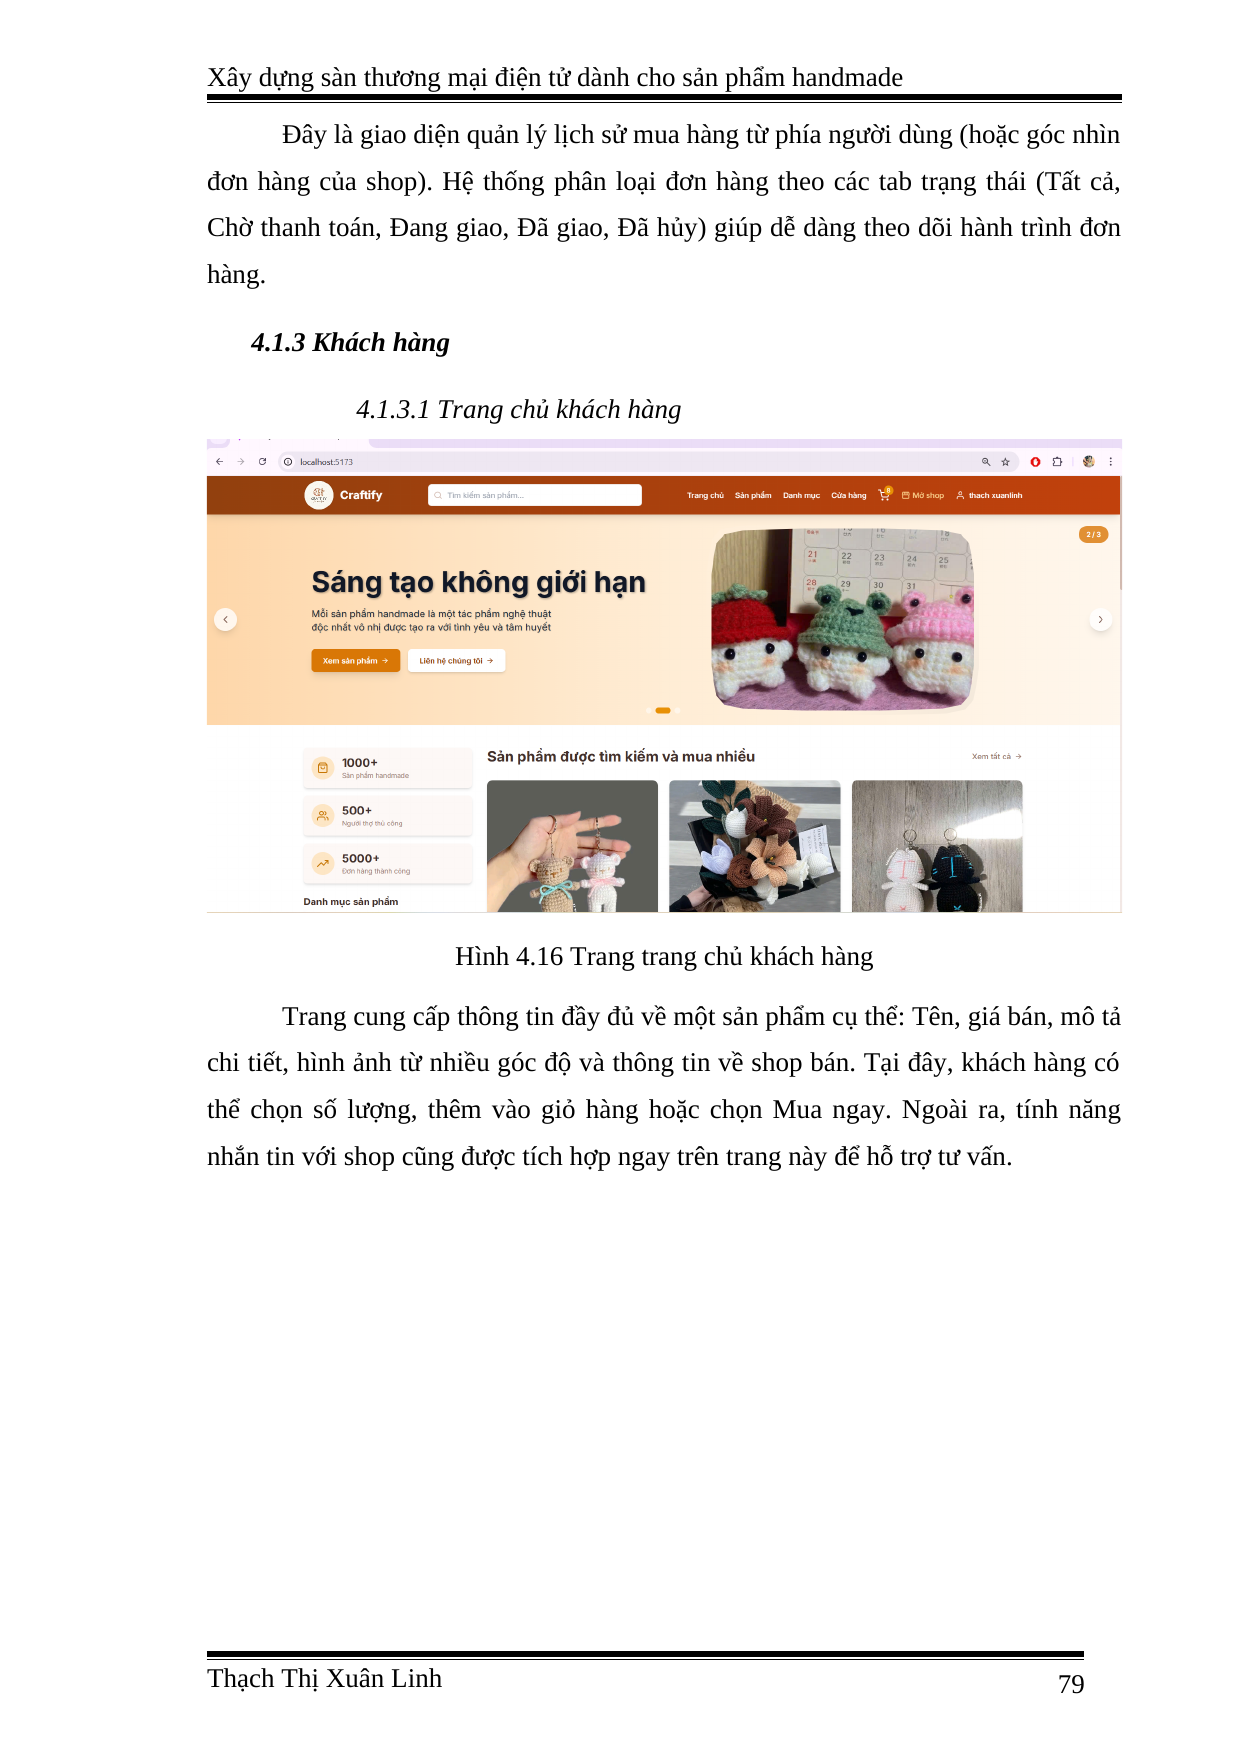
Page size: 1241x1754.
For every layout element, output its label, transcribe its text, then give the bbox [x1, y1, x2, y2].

picture [206, 439, 1123, 913]
text Đây là giao diện quản lý lịch sử mua hàng từ phía người dùng (hoặc góc nhìn đơn hàng của shop). Hệ thống phân loại đơn hàng theo các tab trạng thái (Tất cả, Chờ thanh toán, Đang giao, Đã giao, Đã hủy) giúp dễ dàng theo dõi hành trình đơn hàng. [207, 118, 1122, 289]
subtitle 4.1.3 Khách hàng [251, 326, 1122, 357]
text Trang cung cấp thông tin đầy đủ về một sản phẩm cụ thể: Tên, giá bán, mô tả chi tiết, hình ảnh từ nhiều góc độ và thông tin về shop bán. Tại đây, khách hàng có thể chọn số lượng, thêm vào giỏ hàng hoặc chọn Mua ngay. Ngoài ra, tính năng nhắn tin với shop cũng được tích hợp ngay trên trang này để hỗ trợ tư vấn. [207, 1000, 1122, 1171]
text Hình 4.16 Trang trang chủ khách hàng [207, 941, 1122, 972]
subtitle 4.1.3.1 Trang chủ khách hàng [356, 393, 1122, 424]
